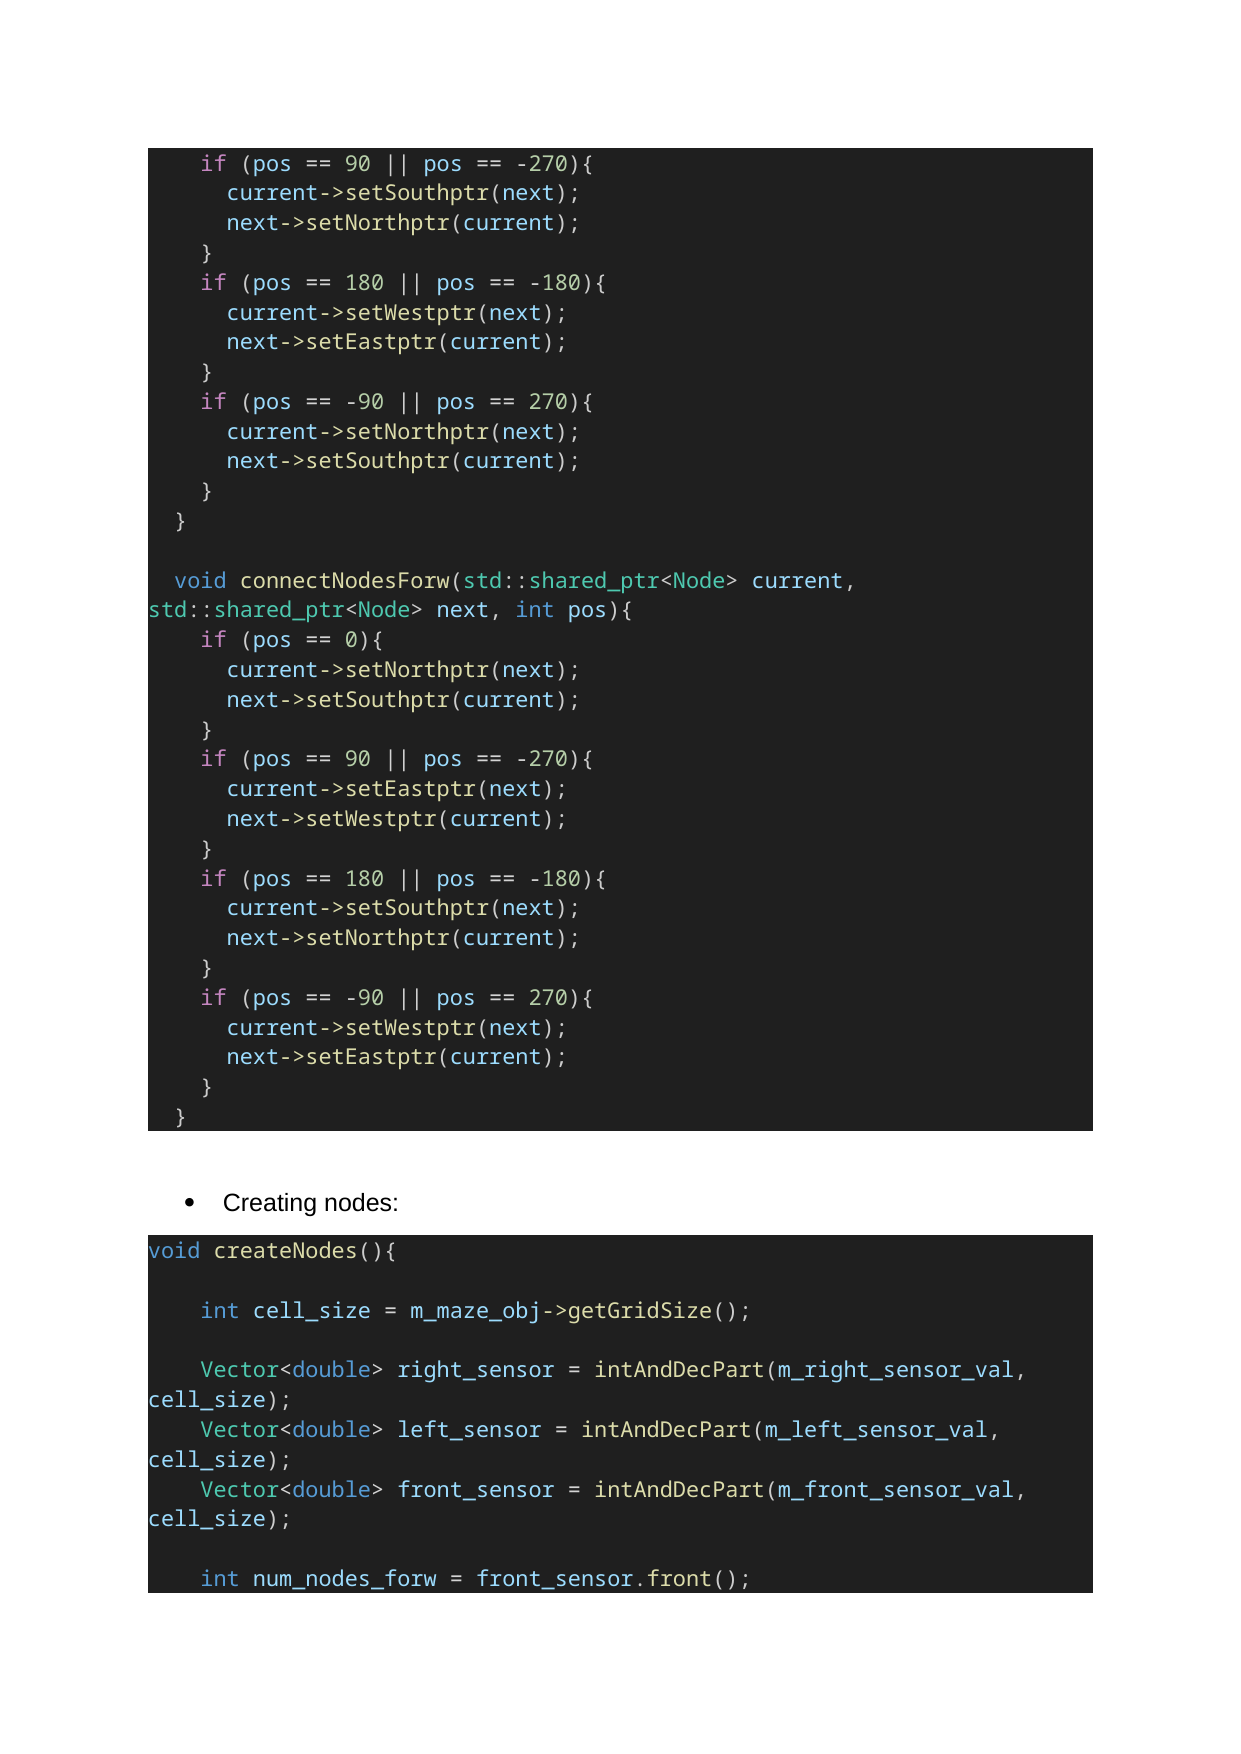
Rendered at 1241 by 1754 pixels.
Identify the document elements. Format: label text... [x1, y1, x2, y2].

text } [148, 952, 1093, 982]
text current->setSouthptr(next); [148, 892, 1093, 922]
text int cell_size = m_maze_obj->getGridSize(); [148, 1295, 1093, 1325]
text current->setSouthptr(next); [148, 177, 1093, 207]
text } [148, 714, 1093, 743]
text void createNodes(){ [148, 1235, 1093, 1265]
text if (pos == 0){ [148, 624, 1093, 654]
text } [148, 1101, 1093, 1131]
text Vector<double> right_sensor = intAndDecPart(m_right_sensor_val, cell_size); [148, 1354, 1093, 1414]
text next->setEastptr(current); [148, 1041, 1093, 1071]
text current->setEastptr(next); [148, 773, 1093, 803]
text current->setNorthptr(next); [148, 654, 1093, 684]
text } [148, 1071, 1093, 1101]
text if (pos == 180 || pos == -180){ [148, 863, 1093, 892]
text if (pos == 180 || pos == -180){ [148, 267, 1093, 297]
text next->setSouthptr(current); [148, 684, 1093, 714]
text if (pos == -90 || pos == 270){ [148, 982, 1093, 1012]
text Vector<double> left_sensor = intAndDecPart(m_left_sensor_val, cell_size); [148, 1414, 1093, 1474]
text next->setNorthptr(current); [148, 922, 1093, 952]
text int num_nodes_forw = front_sensor.front(); [148, 1563, 1093, 1593]
text Vector<double> front_sensor = intAndDecPart(m_front_sensor_val, cell_size); [148, 1474, 1093, 1533]
text if (pos == -90 || pos == 270){ [148, 386, 1093, 416]
text current->setNorthptr(next); [148, 416, 1093, 446]
text next->setEastptr(current); [148, 326, 1093, 356]
text next->setSouthptr(current); [148, 446, 1093, 475]
text next->setWestptr(current); [148, 803, 1093, 833]
text if (pos == 90 || pos == -270){ [148, 148, 1093, 177]
text current->setWestptr(next); [148, 297, 1093, 326]
text } [148, 237, 1093, 267]
text void connectNodesForw(std::shared_ptr<Node> current, std::shared_ptr<Node> next, int pos){ [148, 565, 1093, 624]
text if (pos == 90 || pos == -270){ [148, 743, 1093, 773]
text } [148, 833, 1093, 863]
text } [148, 505, 1093, 535]
text next->setNorthptr(current); [148, 207, 1093, 237]
text } [148, 475, 1093, 505]
text current->setWestptr(next); [148, 1012, 1093, 1041]
text } [148, 356, 1093, 386]
list Creating nodes: [185, 1188, 1093, 1217]
